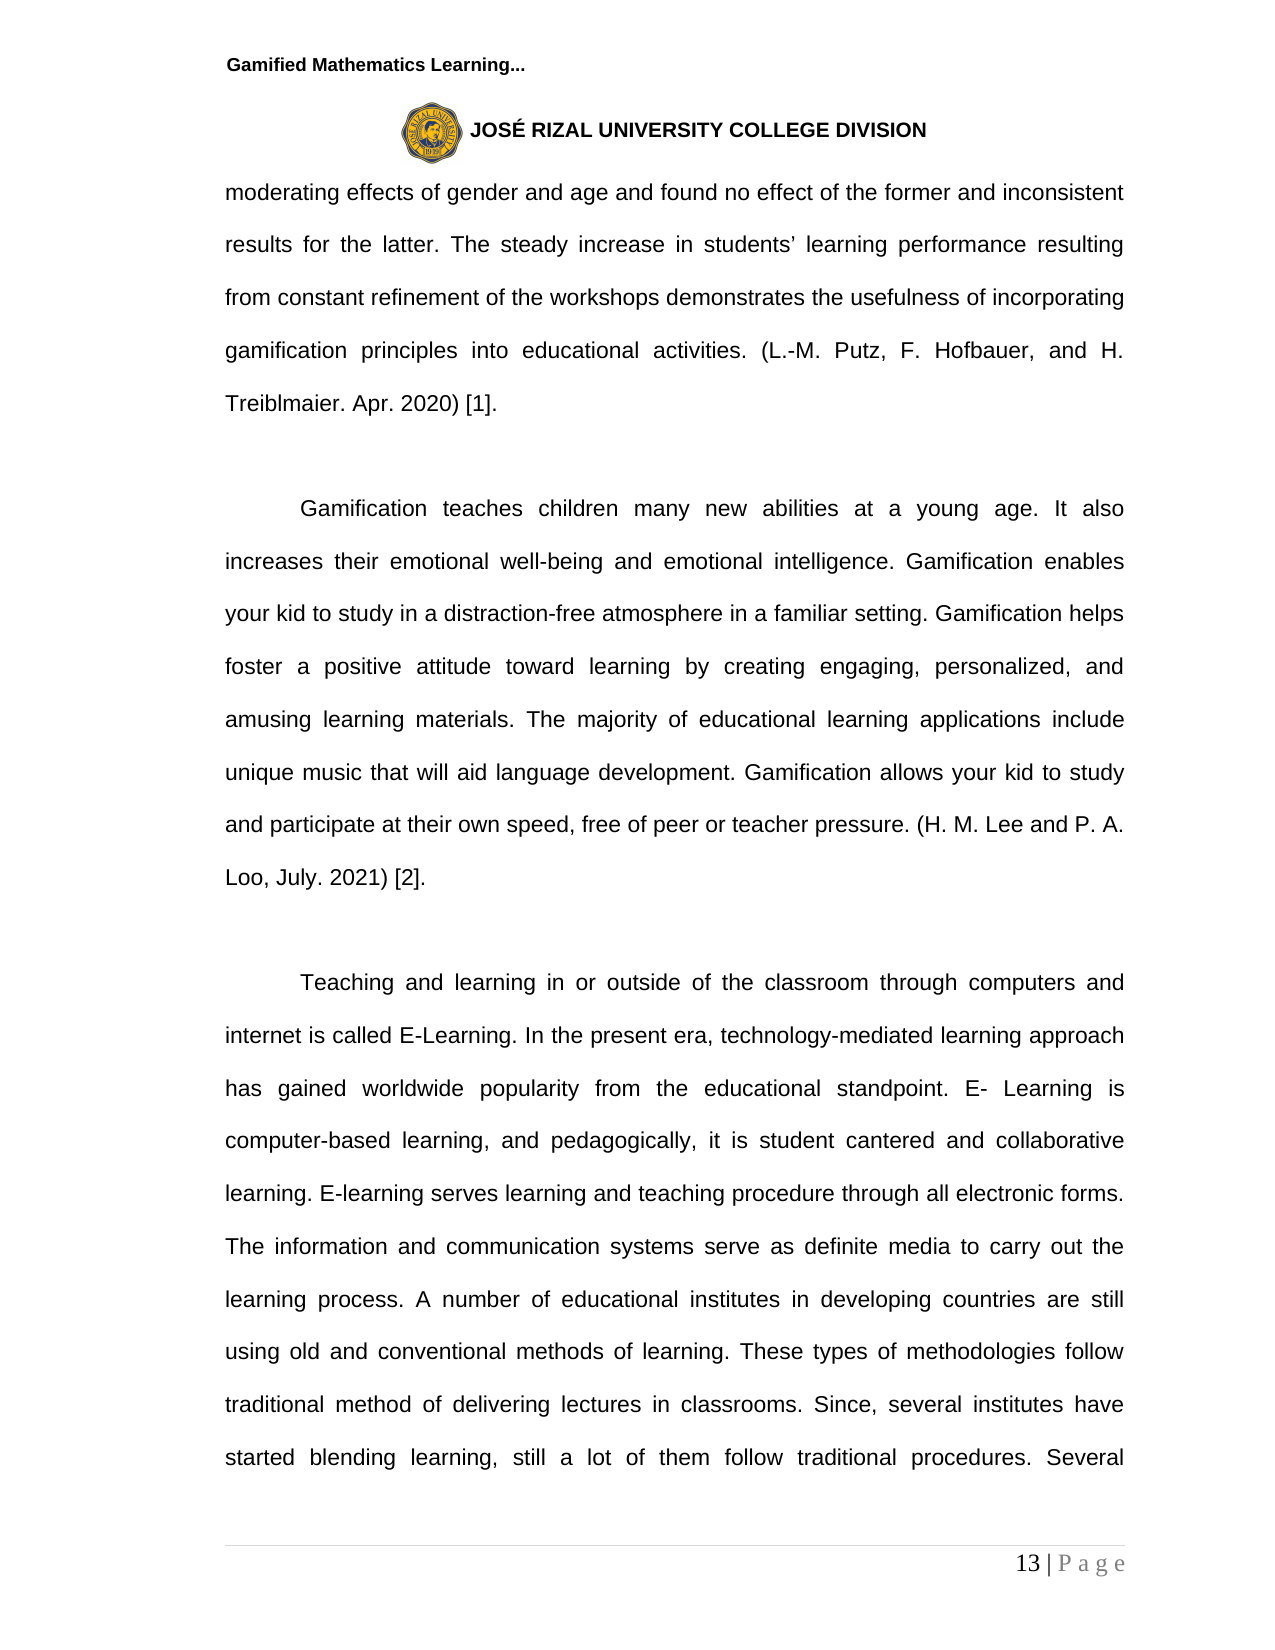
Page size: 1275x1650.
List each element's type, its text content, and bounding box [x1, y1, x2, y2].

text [225, 969, 1125, 1470]
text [225, 179, 1125, 416]
text Gamification teaches children many new abilities at a young age. It also increases their emotional well-being and emotional intelligence. Gamification enables your kid to study in a distraction-free atmosphere in a familiar setting. Gamification helps foster a positive attitude toward learning by creating engaging, personalized, and amusing learning materials. The majority of educational learning applications include unique music that will aid language development. Gamification allows your kid to study and participate at their own speed, free of peer or teacher pressure. (H. M. Lee and P. A. Loo, July. 2021) [2]. [225, 495, 1125, 890]
